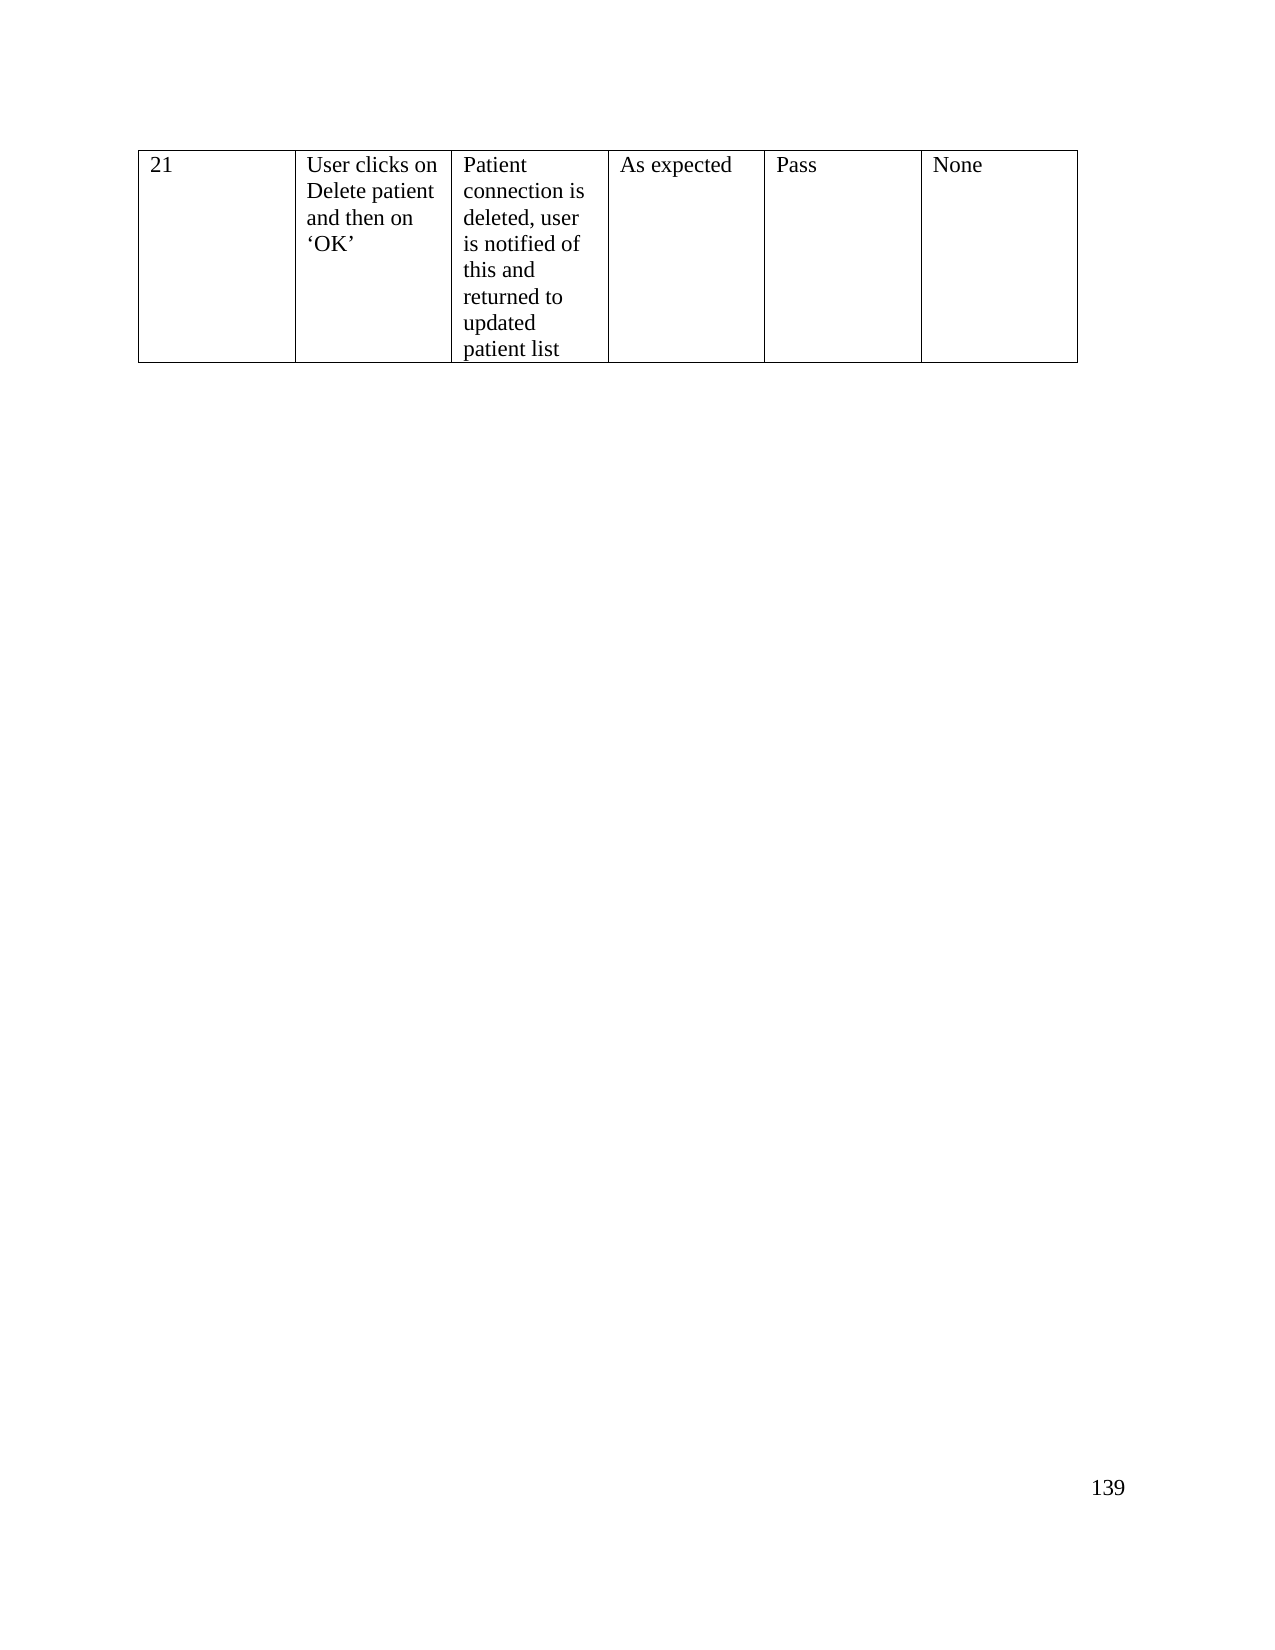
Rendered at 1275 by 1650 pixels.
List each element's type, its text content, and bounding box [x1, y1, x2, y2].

table_cell Pass [765, 151, 921, 362]
table_cell 21 [139, 151, 295, 362]
table_cell Patient connection is deleted, user is notified of this and returned to updated patient list [452, 151, 608, 362]
table_cell User clicks on Delete patient and then on ‘OK’ [296, 151, 451, 362]
table_cell None [922, 151, 1077, 362]
table_cell As expected [609, 151, 764, 362]
